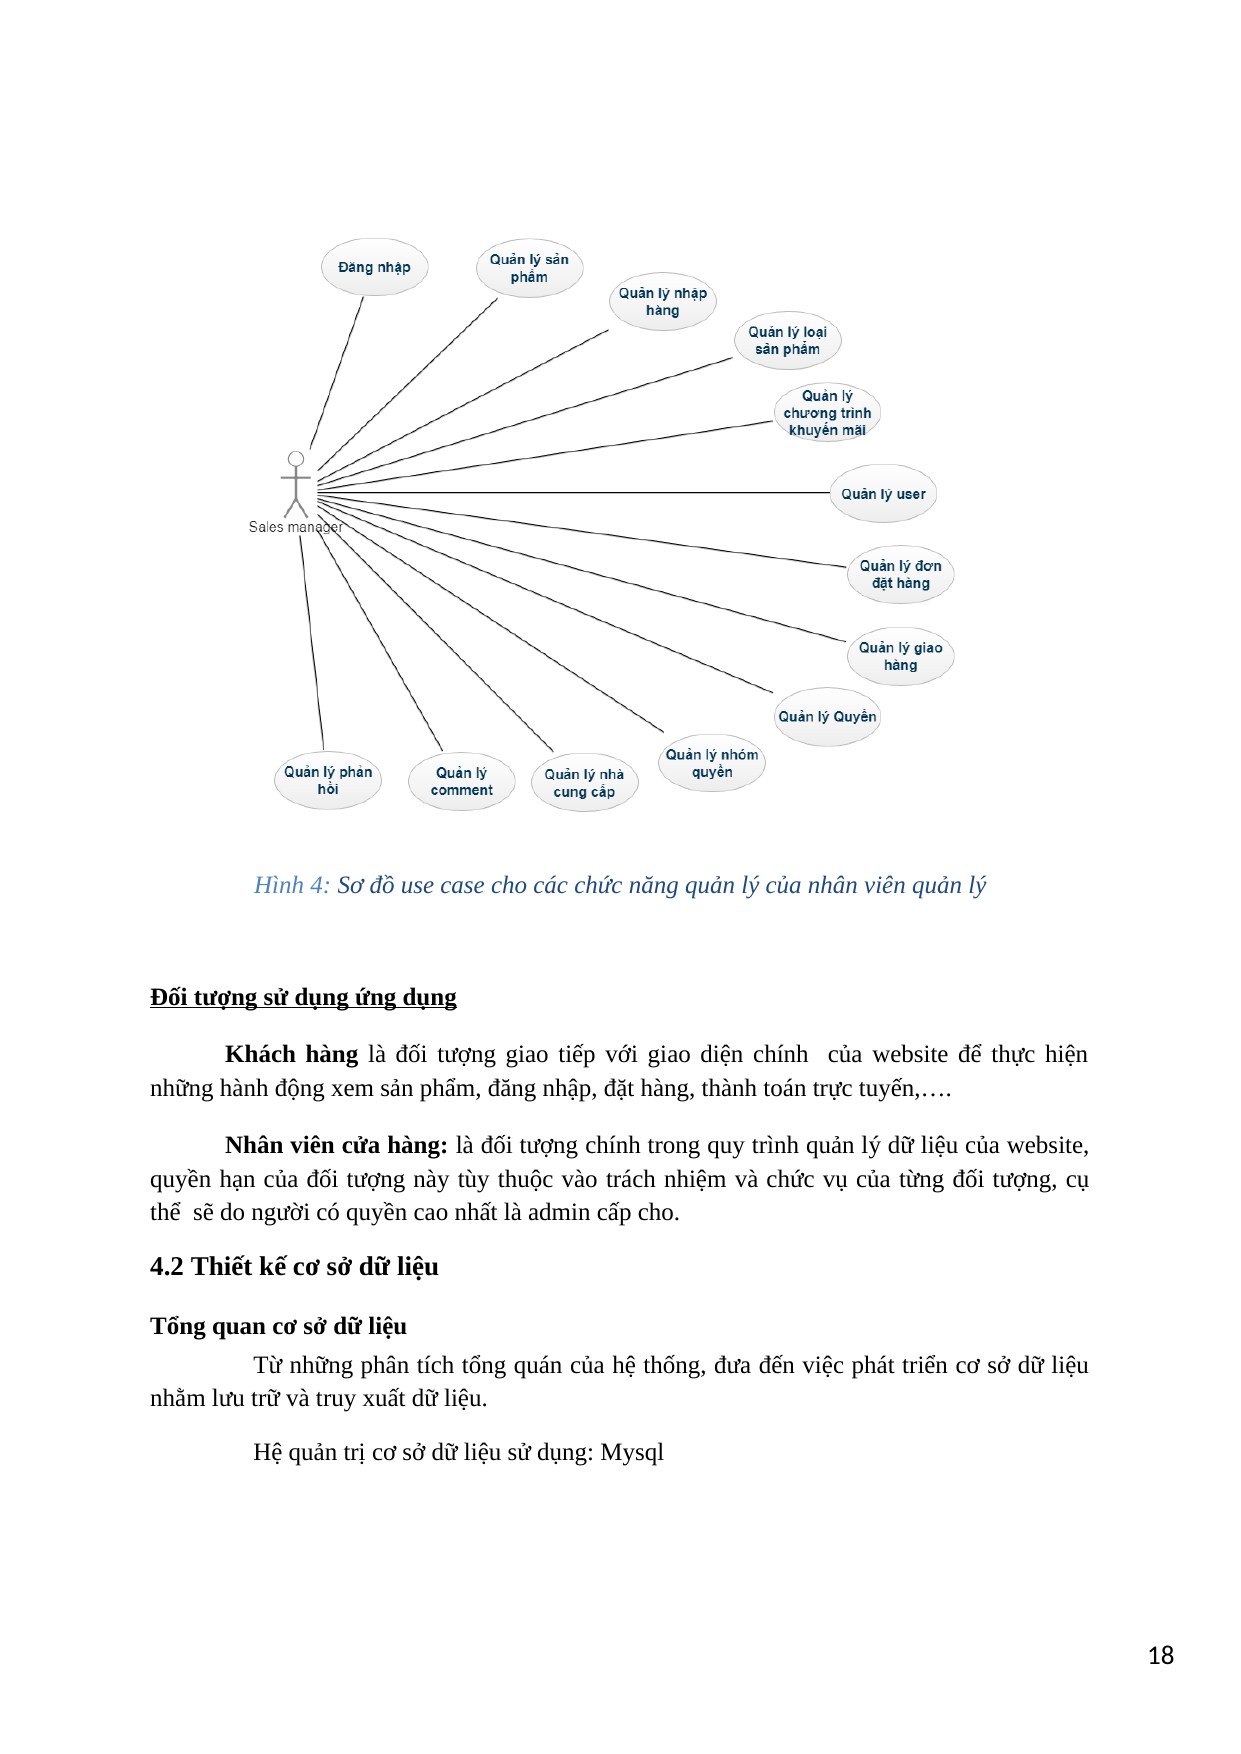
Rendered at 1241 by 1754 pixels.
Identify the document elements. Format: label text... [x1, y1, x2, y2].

picture [150, 208, 1091, 860]
text Nhân viên cửa hàng: là đối tượng chính trong quy trình quản lý dữ liệu của website, quyền hạn của đối tượng này tùy thuộc vào trách nhiệm và chức vụ của từng đối tượng, cụ thể sẽ do người có quyền cao nhất là admin cấp cho. [150, 1131, 1090, 1225]
text Hệ quản trị cơ sở dữ liệu sử dụng: Mysql [150, 1437, 1015, 1466]
text Tổng quan cơ sở dữ liệu [150, 1311, 1090, 1340]
subtitle 4.2 Thiết kế cơ sở dữ liệu [150, 1251, 1090, 1282]
text Hình 4: Sơ đồ use case cho các chức năng quản lý của nhân viên quản lý [150, 870, 1090, 898]
text Khách hàng là đối tượng giao tiếp với giao diện chính của website để thực hiện những hành động xem sản phẩm, đăng nhập, đặt hàng, thành toán trực tuyến,…. [150, 1039, 1090, 1101]
text Từ những phân tích tổng quán của hệ thống, đưa đến việc phát triển cơ sở dữ liệu nhằm lưu trữ và truy xuất dữ liệu. [150, 1351, 1090, 1412]
text Đối tượng sử dụng ứng dụng [150, 982, 1090, 1010]
